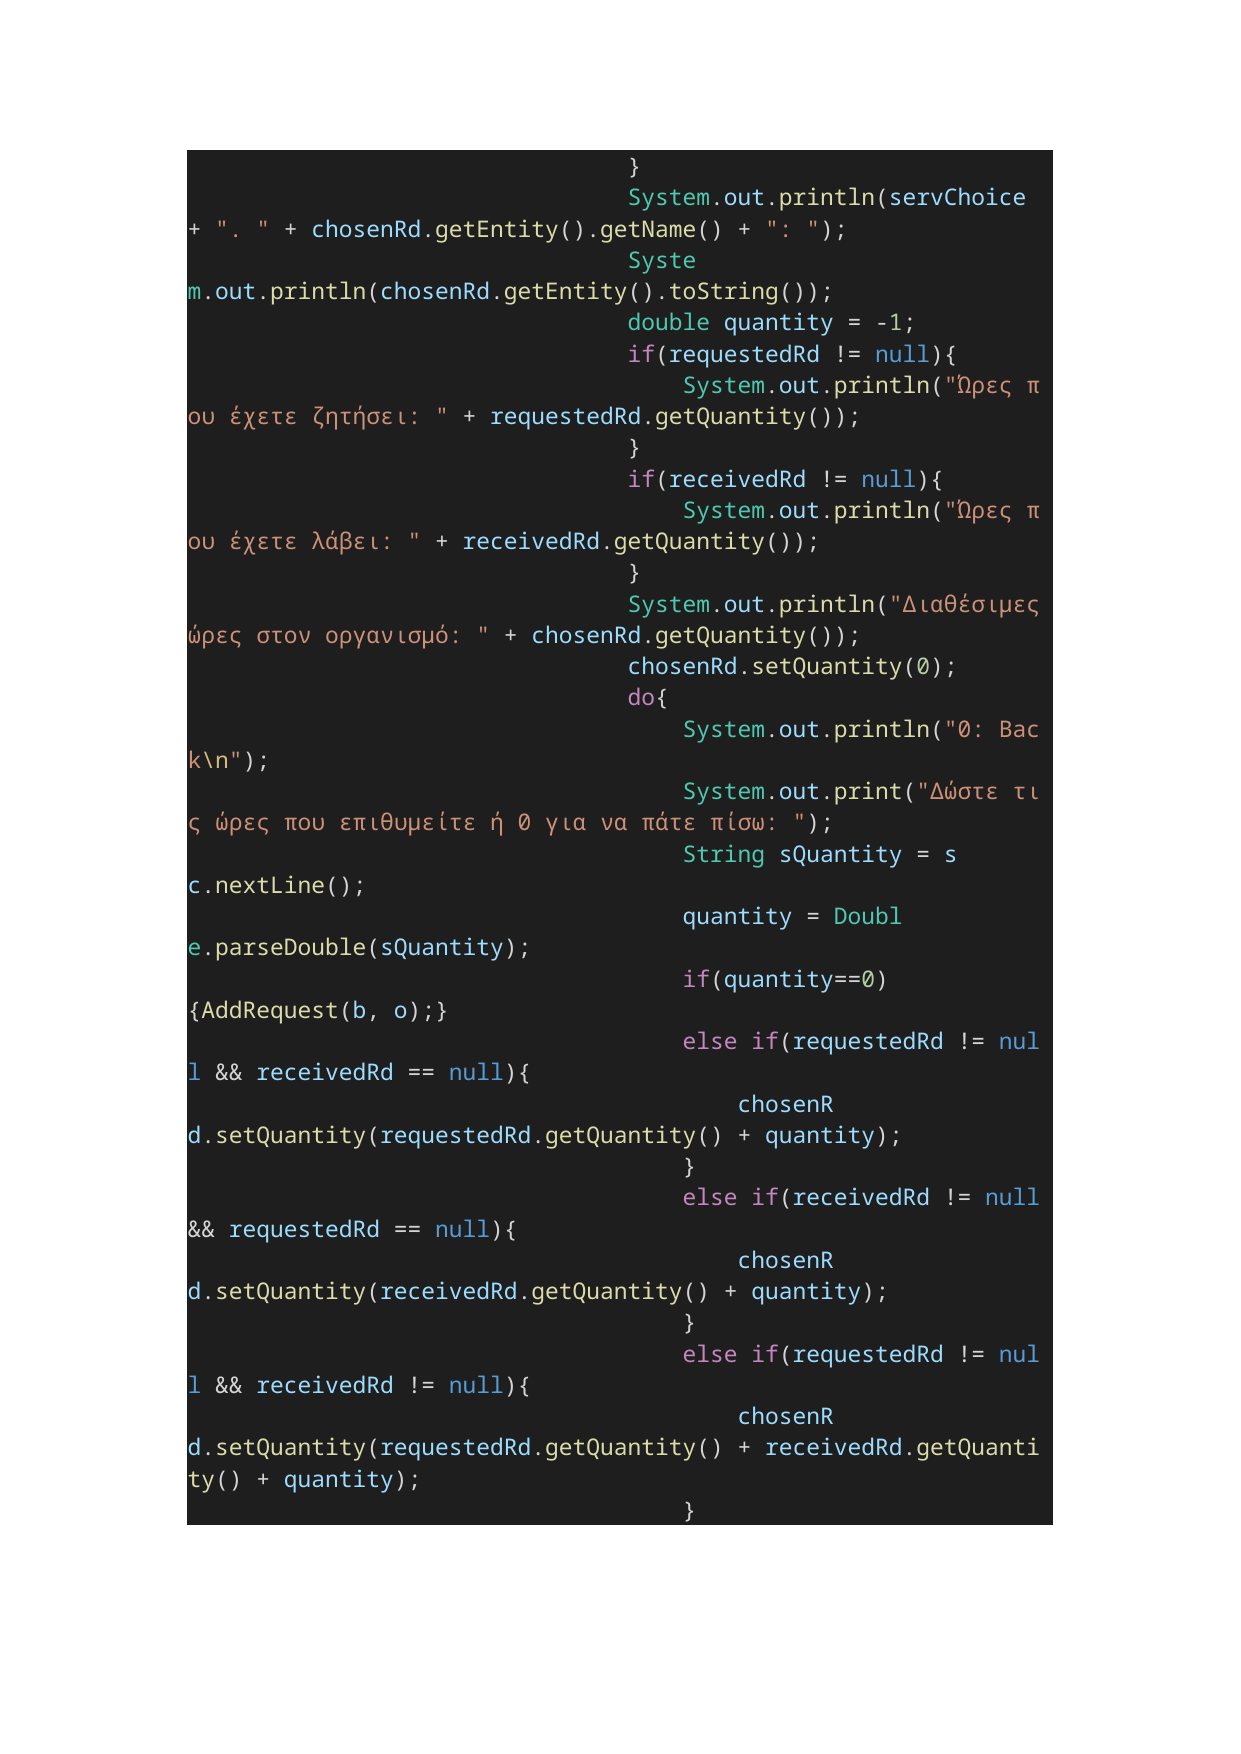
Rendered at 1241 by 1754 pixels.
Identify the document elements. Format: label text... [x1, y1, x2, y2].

text else if(requestedRd != null && receivedRd != null){ [187, 1337, 1053, 1400]
text quantity = Double.parseDouble(sQuantity); [187, 900, 1053, 962]
text if(quantity==0){AddRequest(b, o);} [187, 962, 1053, 1025]
text } [187, 150, 1053, 181]
text } [187, 431, 1053, 462]
text } [187, 1494, 1053, 1525]
text System.out.println(servChoice + ". " + chosenRd.getEntity().getName() + ": "); [187, 181, 1053, 244]
text if(receivedRd != null){ [187, 462, 1053, 494]
text chosenRd.setQuantity(0); [187, 650, 1053, 681]
text System.out.println(chosenRd.getEntity().toString()); [187, 244, 1053, 306]
text String sQuantity = sc.nextLine(); [187, 837, 1053, 900]
text System.out.println("Ώρες που έχετε λάβει: " + receivedRd.getQuantity()); [187, 494, 1053, 556]
text } [187, 556, 1053, 587]
text double quantity = -1; [187, 306, 1053, 337]
text System.out.println("0: Back\n"); [187, 712, 1053, 775]
text } [187, 1306, 1053, 1337]
text chosenRd.setQuantity(requestedRd.getQuantity() + receivedRd.getQuantity() + quantity); [187, 1400, 1053, 1494]
text else if(requestedRd != null && receivedRd == null){ [187, 1025, 1053, 1087]
text do{ [187, 681, 1053, 712]
text chosenRd.setQuantity(receivedRd.getQuantity() + quantity); [187, 1244, 1053, 1306]
text System.out.println("Ώρες που έχετε ζητήσει: " + requestedRd.getQuantity()); [187, 369, 1053, 431]
text System.out.print("Δώστε τις ώρες που επιθυμείτε ή 0 για να πάτε πίσω: "); [187, 775, 1053, 837]
text System.out.println("Διαθέσιμες ώρες στον οργανισμό: " + chosenRd.getQuantity()); [187, 587, 1053, 650]
text chosenRd.setQuantity(requestedRd.getQuantity() + quantity); [187, 1087, 1053, 1150]
text } [187, 1150, 1053, 1181]
text if(requestedRd != null){ [187, 337, 1053, 369]
text else if(receivedRd != null && requestedRd == null){ [187, 1181, 1053, 1244]
